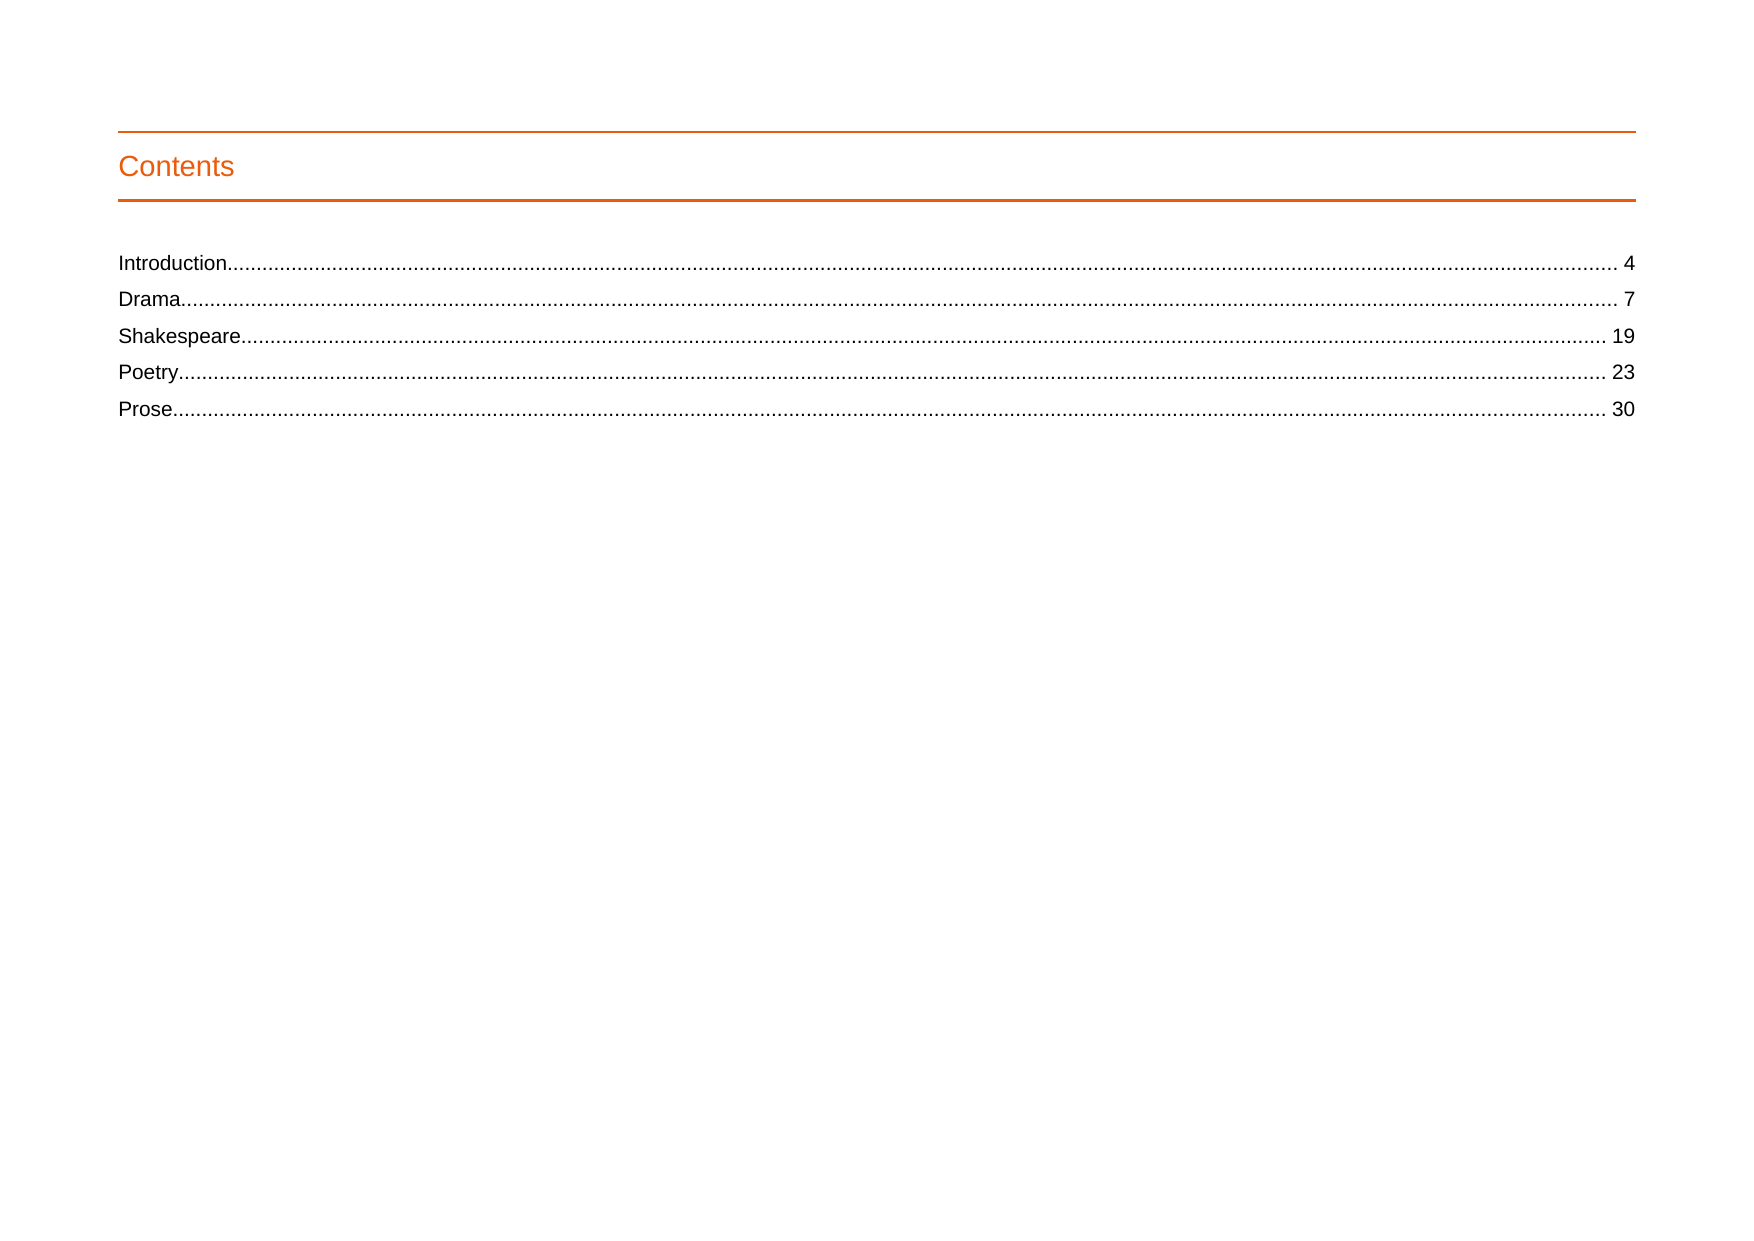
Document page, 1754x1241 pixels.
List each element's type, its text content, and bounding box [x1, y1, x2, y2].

text Drama 7 [118, 287, 1636, 311]
text Poetry 23 [118, 360, 1636, 384]
text Prose 30 [118, 396, 1636, 420]
subtitle Contents [118, 133, 1636, 199]
text Shakespeare 19 [118, 323, 1636, 347]
text Introduction 4 [118, 251, 1636, 274]
